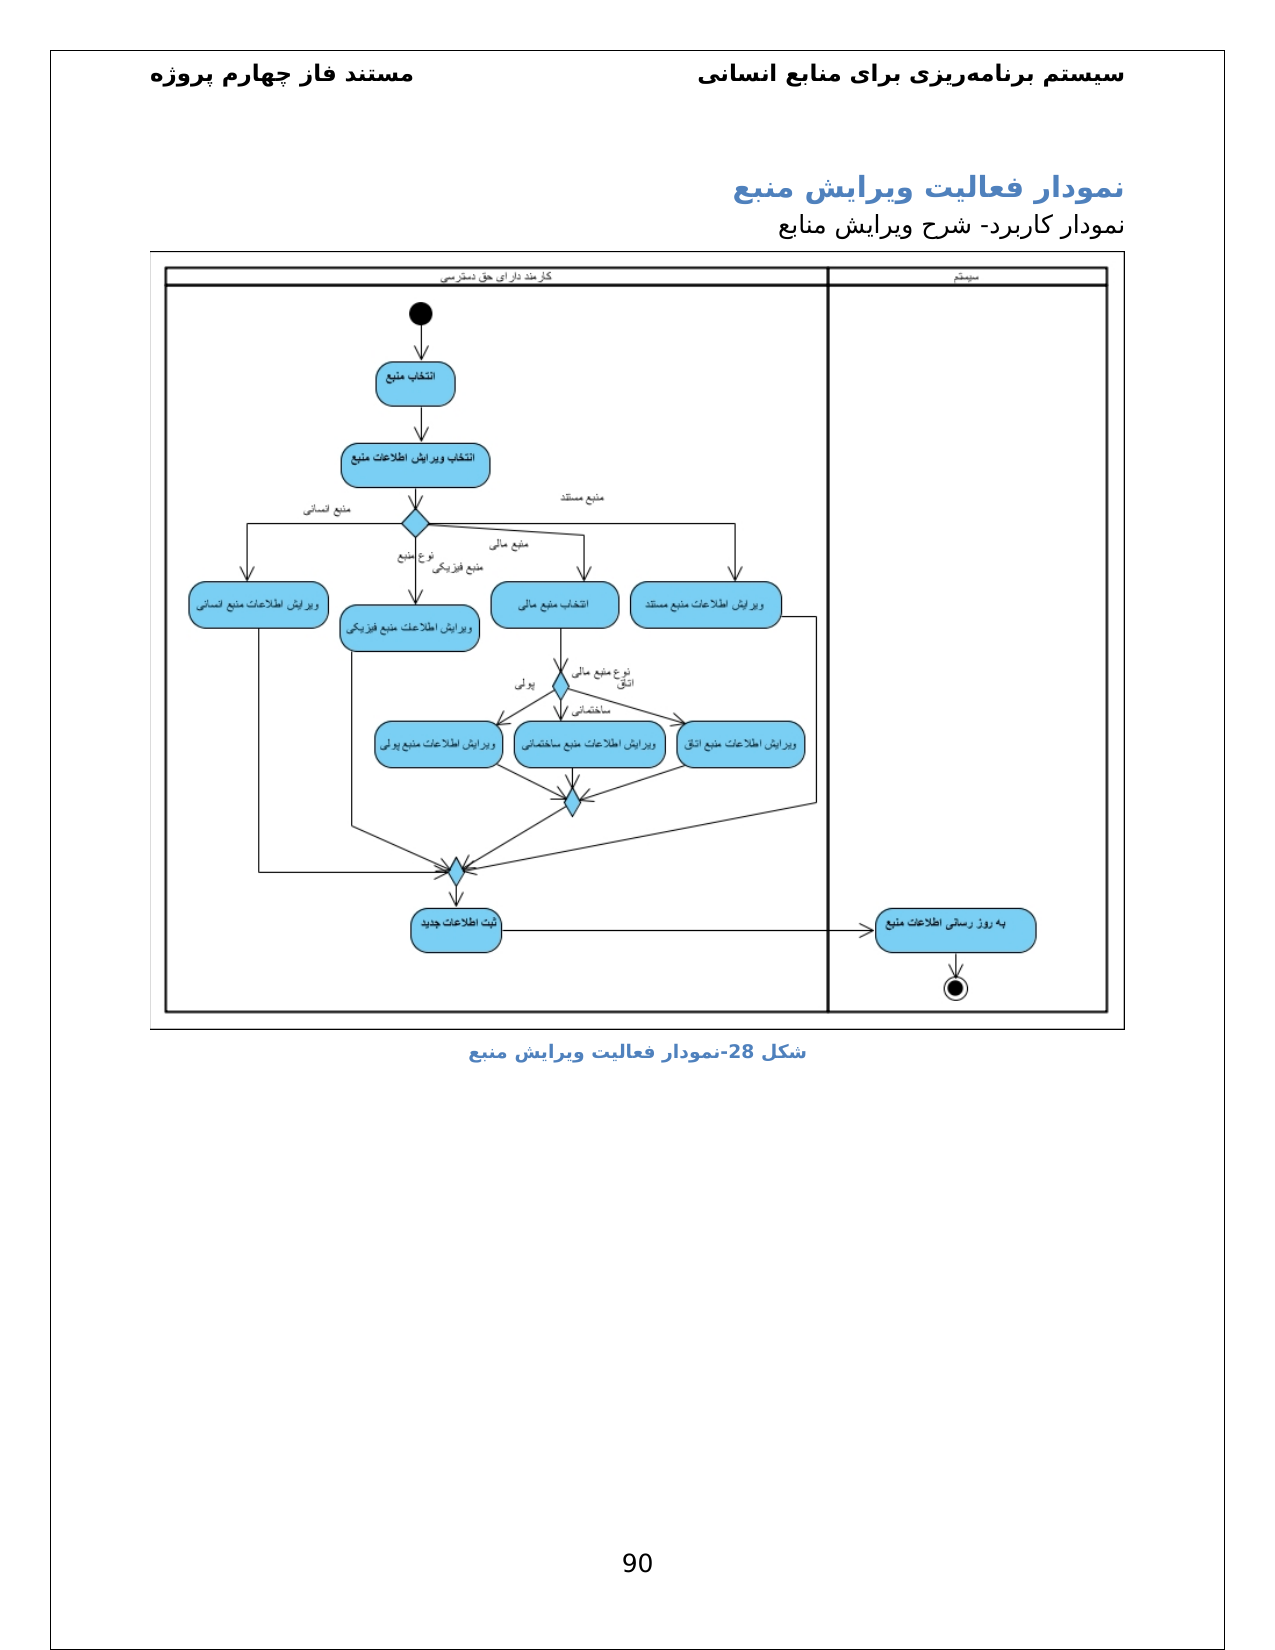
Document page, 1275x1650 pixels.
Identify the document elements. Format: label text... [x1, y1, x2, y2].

text نمودار کاربرد- شرح ویرایش منابع [150, 210, 1125, 239]
text شکل 28-نمودار فعالیت ویرایش منبع [150, 1041, 1125, 1063]
subtitle نمودار فعالیت ویرایش منبع [150, 171, 1125, 205]
picture [150, 251, 1125, 1030]
